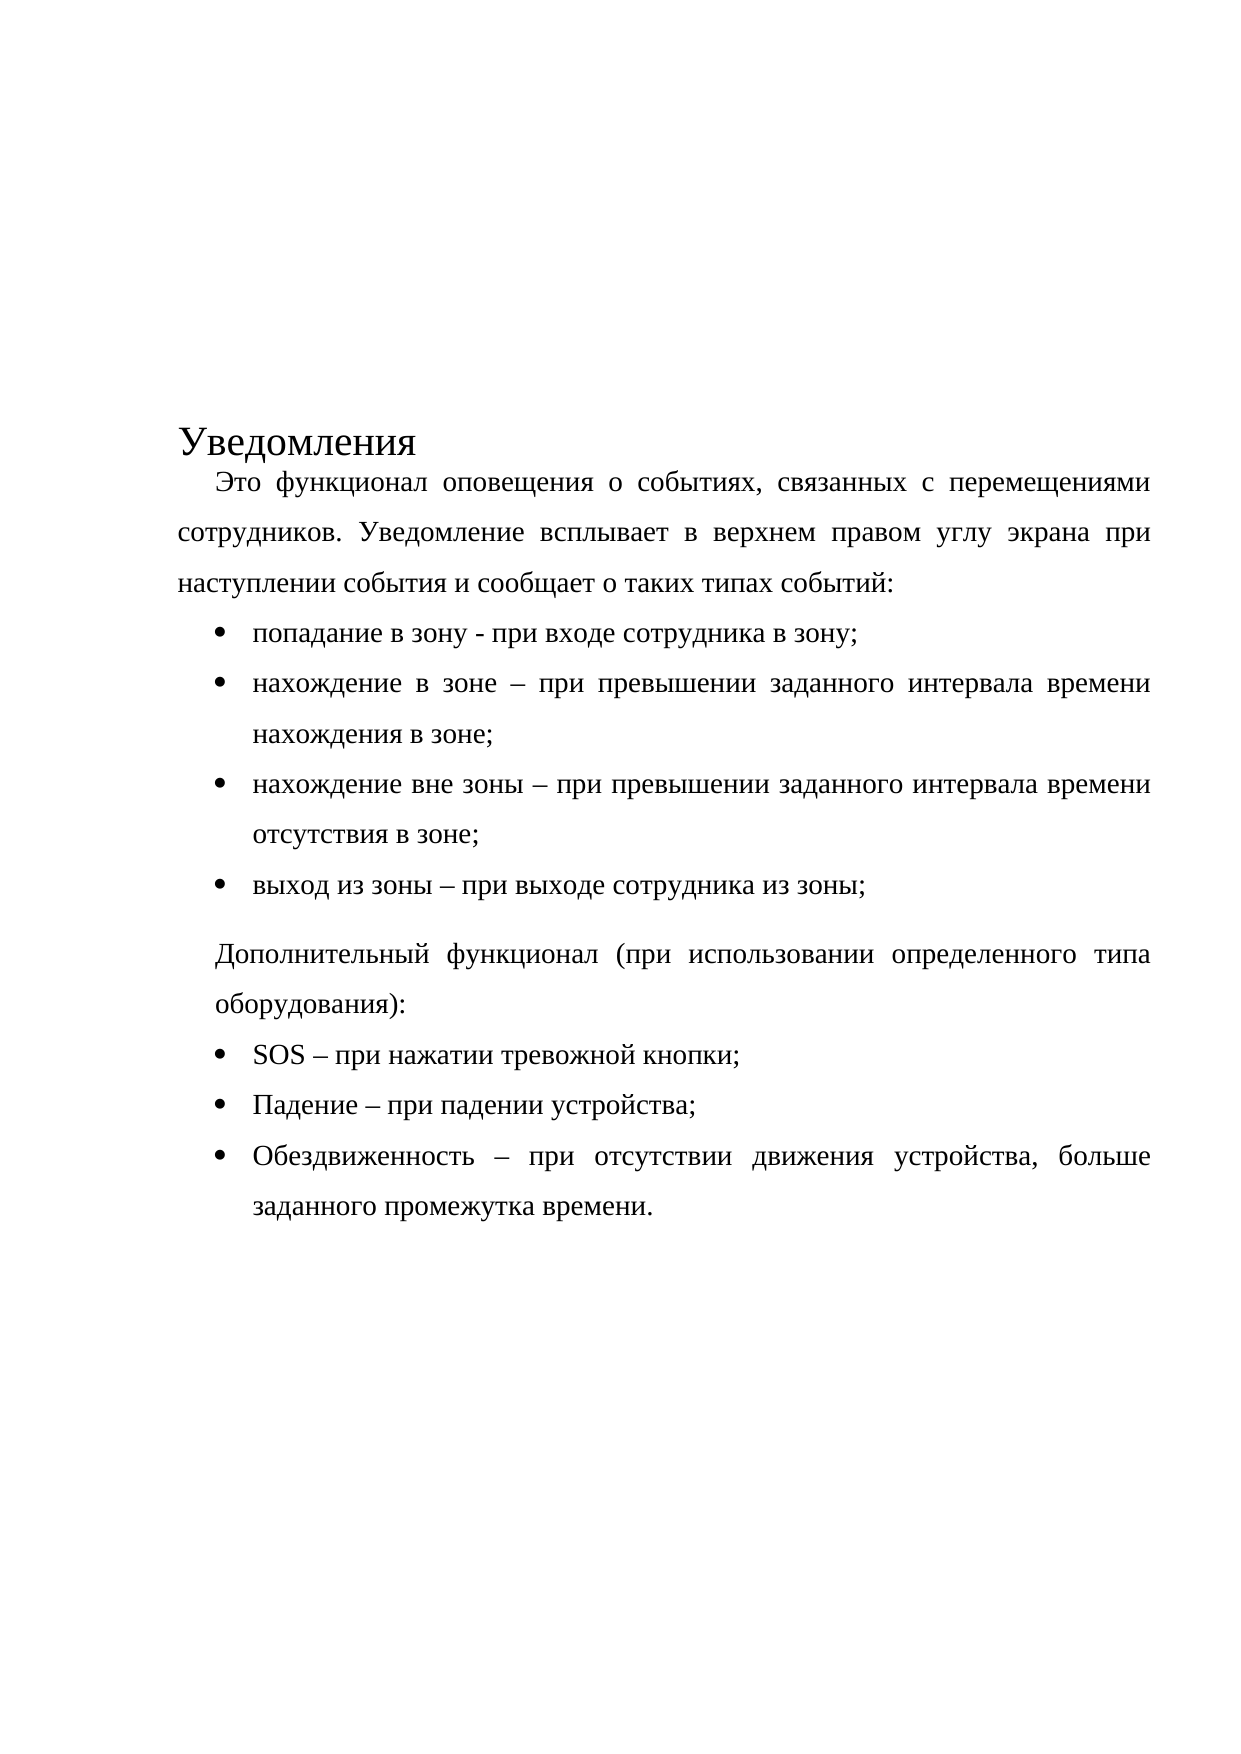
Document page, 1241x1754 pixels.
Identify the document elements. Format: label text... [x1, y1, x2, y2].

list выход из зоны – при выходе сотрудника из зоны; [215, 867, 1152, 901]
text Дополнительный функционал (при использовании определенного типа оборудования): [215, 936, 1152, 1020]
list нахождение вне зоны – при превышении заданного интервала времени отсутствия в зоне; [215, 766, 1152, 850]
text Это функционал оповещения о событиях, связанных с перемещениями сотрудников. Уведомление всплывает в верхнем правом углу экрана при наступлении события и сообщает о таких типах событий: [177, 464, 1152, 598]
list попадание в зону - при входе сотрудника в зону; [215, 615, 1152, 649]
list Падение – при падении устройства; [215, 1087, 1152, 1121]
list SOS – при нажатии тревожной кнопки; [215, 1037, 1152, 1070]
list нахождение в зоне – при превышении заданного интервала времени нахождения в зоне; [215, 666, 1152, 749]
subtitle Уведомления [177, 416, 1152, 464]
list Обездвиженность – при отсутствии движения устройства, больше заданного промежутка времени. [215, 1138, 1152, 1222]
